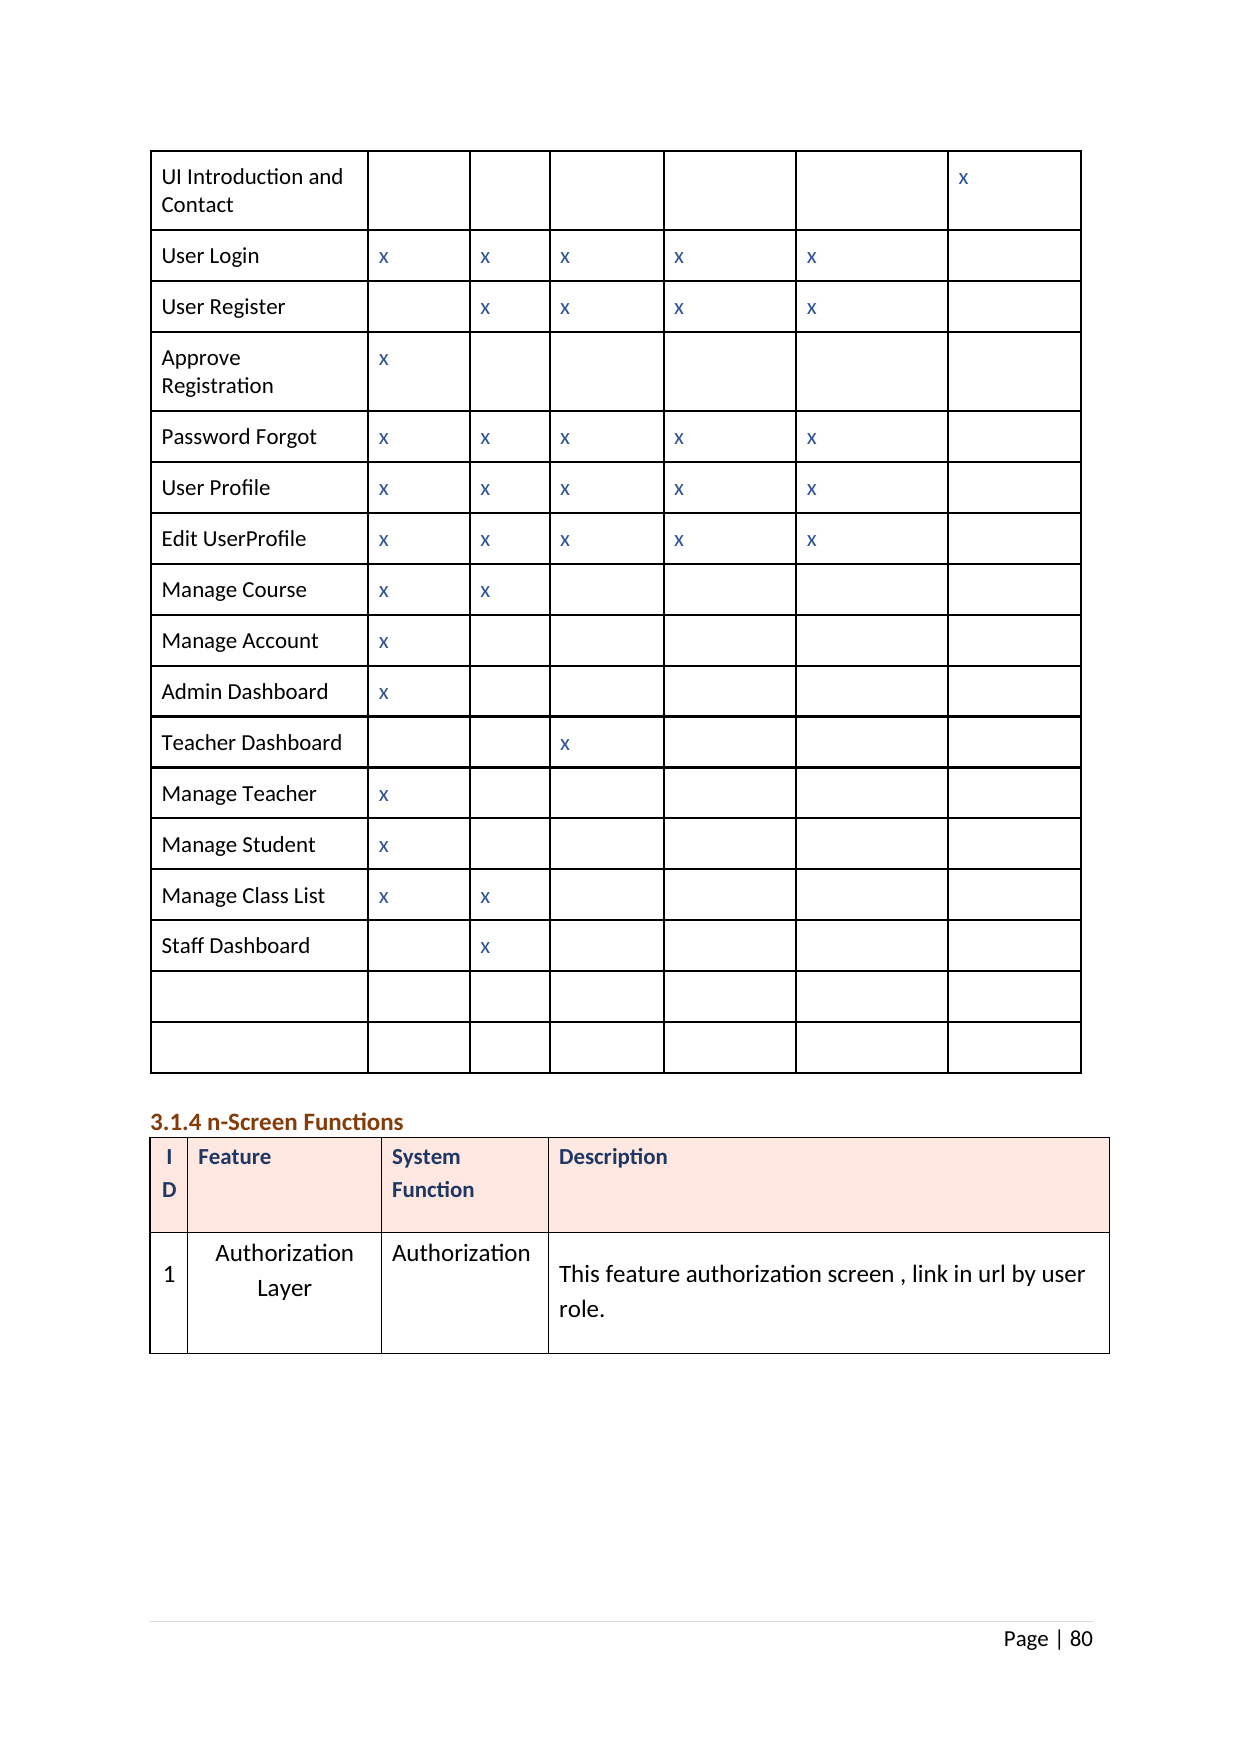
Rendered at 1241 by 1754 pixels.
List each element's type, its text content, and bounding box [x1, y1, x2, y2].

table_cell x [665, 231, 795, 280]
table_cell [551, 769, 663, 817]
table_cell [797, 667, 947, 715]
table_cell [665, 870, 795, 919]
table_cell [665, 718, 795, 766]
table_cell [369, 282, 469, 331]
table_cell Staff Dashboard [152, 921, 367, 970]
table_cell [369, 1023, 469, 1072]
table_cell Admin Dashboard [152, 667, 367, 715]
table_cell x [665, 463, 795, 512]
table_cell [949, 921, 1080, 970]
table_cell Authorization [382, 1233, 548, 1352]
table_header Description [549, 1138, 1109, 1232]
table_header ID [151, 1138, 187, 1232]
table_cell x [797, 514, 947, 563]
table_header Feature [188, 1138, 381, 1232]
table_cell [797, 333, 947, 410]
table_cell Teacher Dashboard [152, 718, 367, 766]
table_cell [797, 1023, 947, 1072]
table_cell x [797, 231, 947, 280]
table_cell Manage Teacher [152, 769, 367, 817]
table_cell [949, 514, 1080, 563]
table_cell x [369, 231, 469, 280]
table_cell [551, 870, 663, 919]
table_cell [369, 152, 469, 229]
table_cell x [797, 412, 947, 461]
table_cell x [797, 282, 947, 331]
table_cell [369, 718, 469, 766]
table_cell 1 [151, 1233, 187, 1352]
table_cell x [551, 463, 663, 512]
table_cell [551, 921, 663, 970]
table_cell [665, 921, 795, 970]
table_cell [551, 972, 663, 1021]
table_cell [665, 616, 795, 664]
table_cell [797, 565, 947, 613]
table_cell x [949, 152, 1080, 229]
table_cell x [797, 463, 947, 512]
table_cell [369, 921, 469, 970]
table_cell [949, 231, 1080, 280]
table_cell x [471, 463, 549, 512]
table_cell [665, 819, 795, 868]
table_cell x [369, 565, 469, 613]
table_cell x [471, 921, 549, 970]
table_cell Manage Class List [152, 870, 367, 919]
table_cell [797, 152, 947, 229]
table_cell [797, 870, 947, 919]
table_cell This feature authorization screen , link in url by user role. [549, 1233, 1109, 1352]
table_cell [949, 412, 1080, 461]
table_cell [152, 1023, 367, 1072]
table_cell x [471, 412, 549, 461]
table_cell [665, 769, 795, 817]
table_cell [665, 565, 795, 613]
table_cell [949, 972, 1080, 1021]
table_cell x [471, 514, 549, 563]
table_cell x [471, 565, 549, 613]
table_cell [665, 667, 795, 715]
table_cell [152, 972, 367, 1021]
table_cell x [369, 667, 469, 715]
table_cell [949, 282, 1080, 331]
table_cell Manage Course [152, 565, 367, 613]
table_cell UI Introduction and Contact [152, 152, 367, 229]
table_cell [949, 333, 1080, 410]
table_cell x [369, 463, 469, 512]
table_cell x [551, 412, 663, 461]
table_cell x [551, 231, 663, 280]
table_cell [949, 616, 1080, 664]
table_cell Password Forgot [152, 412, 367, 461]
table_cell [797, 819, 947, 868]
table_cell x [665, 514, 795, 563]
table_cell [949, 667, 1080, 715]
table_cell [369, 972, 469, 1021]
table_cell [665, 1023, 795, 1072]
table_cell x [471, 870, 549, 919]
table_cell [949, 769, 1080, 817]
table_cell [949, 1023, 1080, 1072]
table_cell [949, 718, 1080, 766]
table_cell [949, 870, 1080, 919]
table_cell Manage Student [152, 819, 367, 868]
table_cell [551, 616, 663, 664]
table_cell x [369, 333, 469, 410]
table_cell x [665, 282, 795, 331]
subtitle 3.1.4 n-Screen Functions [150, 1106, 1093, 1137]
table_cell User Register [152, 282, 367, 331]
table_cell x [369, 616, 469, 664]
table_cell [665, 972, 795, 1021]
table_cell [797, 769, 947, 817]
table_cell [665, 152, 795, 229]
table_cell x [369, 819, 469, 868]
table_cell User Profile [152, 463, 367, 512]
table_cell [797, 921, 947, 970]
table_cell [949, 819, 1080, 868]
table_cell [797, 616, 947, 664]
table_cell [471, 333, 549, 410]
table_cell x [551, 514, 663, 563]
table_cell [949, 463, 1080, 512]
table_cell [471, 1023, 549, 1072]
table_cell x [471, 282, 549, 331]
table_cell [949, 565, 1080, 613]
table_cell [551, 1023, 663, 1072]
table_cell Manage Account [152, 616, 367, 664]
table_cell x [551, 282, 663, 331]
table_cell [471, 152, 549, 229]
table_cell [797, 718, 947, 766]
table_cell x [665, 412, 795, 461]
table_cell [471, 667, 549, 715]
table_cell User Login [152, 231, 367, 280]
table_cell x [471, 231, 549, 280]
table_cell [471, 718, 549, 766]
table_cell [471, 616, 549, 664]
table_header System Function [382, 1138, 548, 1232]
table_cell [471, 819, 549, 868]
table_cell [797, 972, 947, 1021]
table_cell [665, 333, 795, 410]
table_cell x [369, 514, 469, 563]
table_cell x [551, 718, 663, 766]
table_cell [551, 819, 663, 868]
table_cell [551, 333, 663, 410]
table_cell [551, 667, 663, 715]
table_cell Authorization Layer [188, 1233, 381, 1352]
table_cell [471, 769, 549, 817]
table_cell x [369, 412, 469, 461]
table_cell [471, 972, 549, 1021]
table_cell [551, 152, 663, 229]
table_cell x [369, 870, 469, 919]
table_cell Edit UserProfile [152, 514, 367, 563]
table_cell x [369, 769, 469, 817]
table_cell Approve Registration [152, 333, 367, 410]
table_cell [551, 565, 663, 613]
